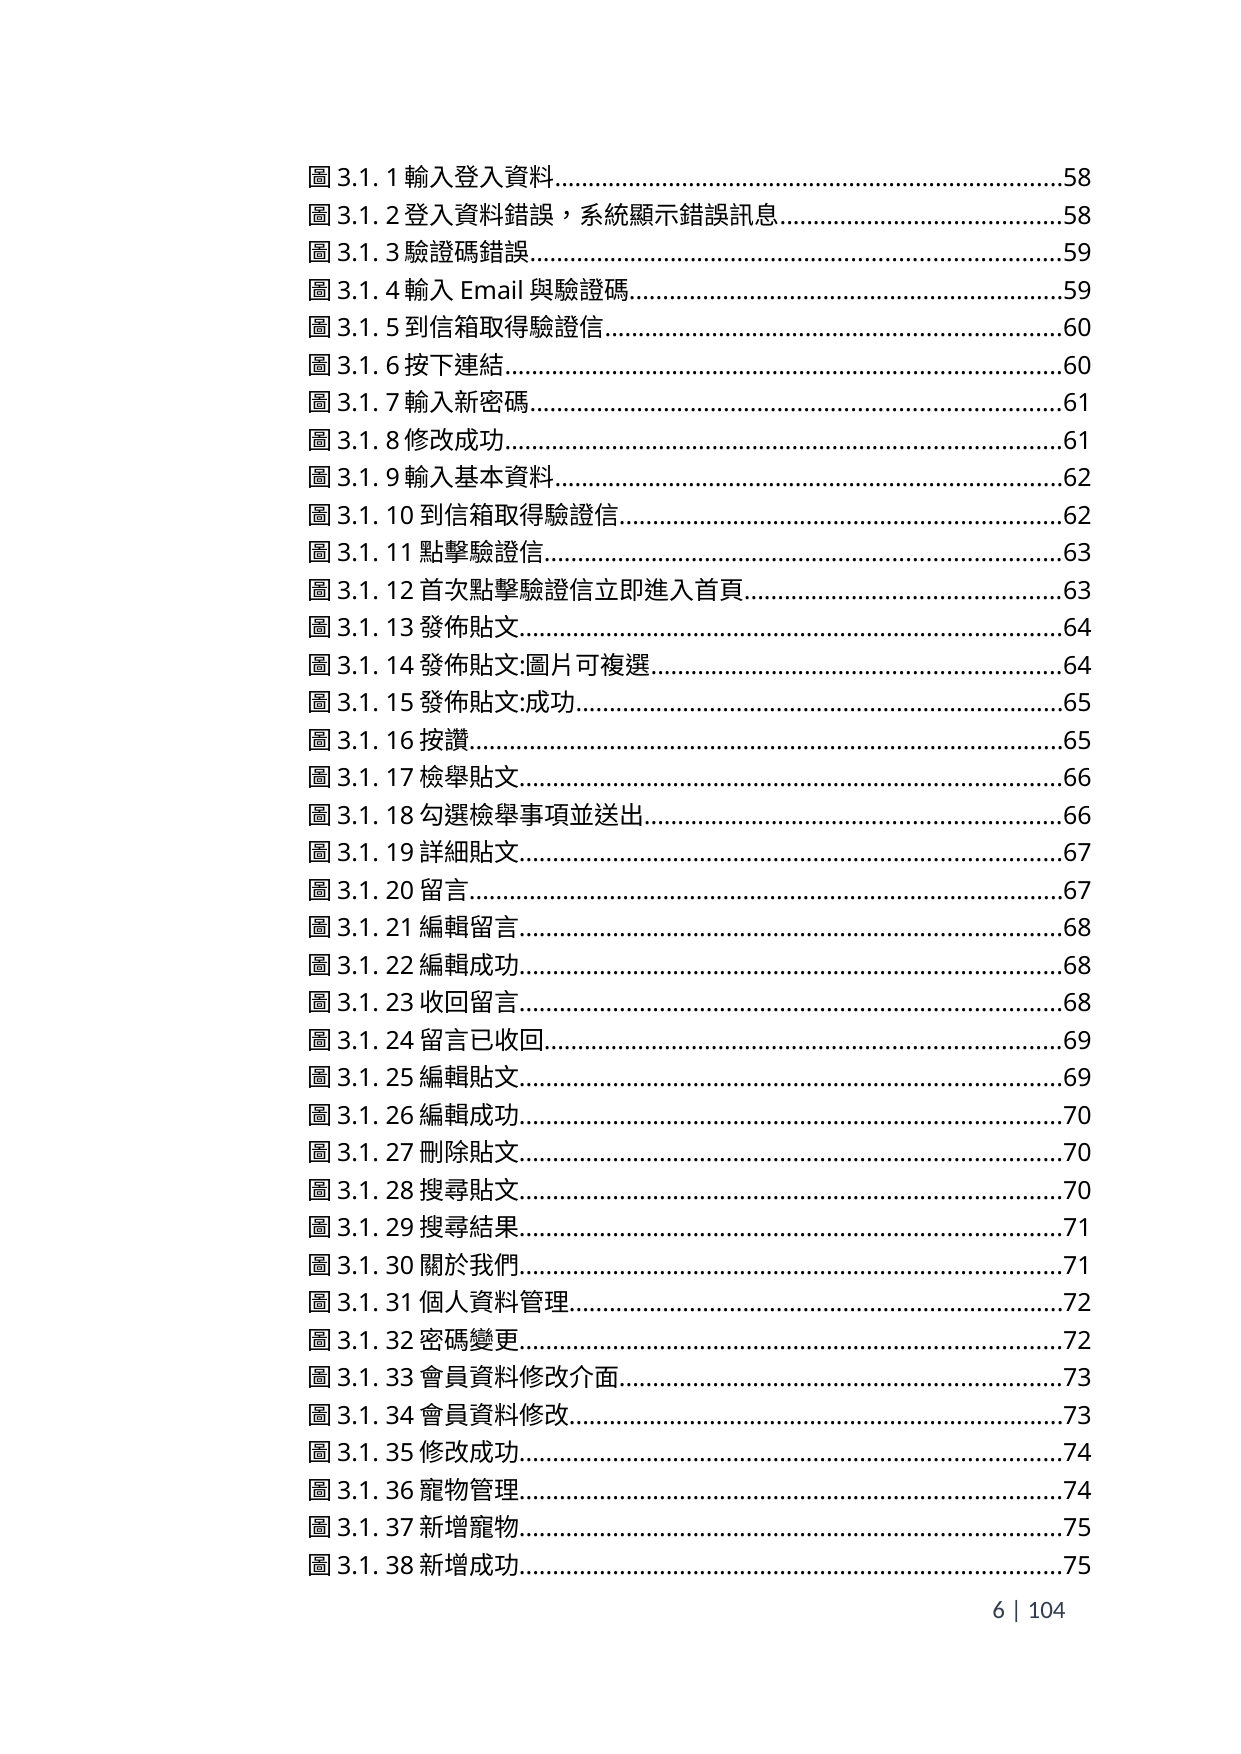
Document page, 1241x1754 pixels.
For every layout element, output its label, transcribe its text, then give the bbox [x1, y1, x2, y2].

text 圖3.1. 2登入資料錯誤，系統顯示錯誤訊息 58 [307, 194, 1092, 232]
text 圖3.1. 21編輯留言 68 [307, 907, 1092, 944]
text 圖3.1. 32密碼變更 72 [307, 1319, 1092, 1357]
text 圖3.1. 19詳細貼文 67 [307, 832, 1092, 869]
text 圖3.1. 3驗證碼錯誤 59 [307, 232, 1092, 269]
text 圖3.1. 6按下連結 60 [307, 344, 1092, 382]
text 圖3.1. 26編輯成功 70 [307, 1094, 1092, 1132]
text 圖3.1. 25編輯貼文 69 [307, 1057, 1092, 1094]
text 圖3.1. 9輸入基本資料 62 [307, 457, 1092, 494]
text 圖3.1. 34會員資料修改 73 [307, 1394, 1092, 1432]
text 圖3.1. 35修改成功 74 [307, 1432, 1092, 1469]
text 圖3.1. 27刪除貼文 70 [307, 1132, 1092, 1169]
text 圖3.1. 29搜尋結果 71 [307, 1207, 1092, 1244]
text 圖3.1. 37新增寵物 75 [307, 1507, 1092, 1544]
text 圖3.1. 8修改成功 61 [307, 419, 1092, 457]
text 圖3.1. 16按讚 65 [307, 719, 1092, 757]
text 圖3.1. 15發佈貼文:成功 65 [307, 682, 1092, 719]
text 圖3.1. 31個人資料管理 72 [307, 1282, 1092, 1319]
text 圖3.1. 30關於我們 71 [307, 1244, 1092, 1282]
text 圖3.1. 11點擊驗證信 63 [307, 532, 1092, 569]
text 圖3.1. 14發佈貼文:圖片可複選 64 [307, 644, 1092, 682]
text 圖3.1. 12首次點擊驗證信立即進入首頁 63 [307, 569, 1092, 607]
text 圖3.1. 38新增成功 75 [307, 1544, 1092, 1582]
text 圖3.1. 33會員資料修改介面 73 [307, 1357, 1092, 1394]
text 圖3.1. 24留言已收回 69 [307, 1019, 1092, 1057]
text 圖3.1. 28搜尋貼文 70 [307, 1169, 1092, 1207]
text 圖3.1. 7輸入新密碼 61 [307, 382, 1092, 419]
text 圖3.1. 10到信箱取得驗證信 62 [307, 494, 1092, 532]
text 圖3.1. 36寵物管理 74 [307, 1469, 1092, 1507]
text 圖3.1. 4輸入Email與驗證碼 59 [307, 269, 1092, 307]
text 圖3.1. 1輸入登入資料 58 [307, 157, 1092, 194]
text 圖3.1. 20留言 67 [307, 869, 1092, 907]
text 圖3.1. 22編輯成功 68 [307, 944, 1092, 982]
text 圖3.1. 5到信箱取得驗證信 60 [307, 307, 1092, 344]
text 圖3.1. 23收回留言 68 [307, 982, 1092, 1019]
text 圖3.1. 17檢舉貼文 66 [307, 757, 1092, 794]
text 圖3.1. 13發佈貼文 64 [307, 607, 1092, 644]
text 圖3.1. 18勾選檢舉事項並送出 66 [307, 794, 1092, 832]
